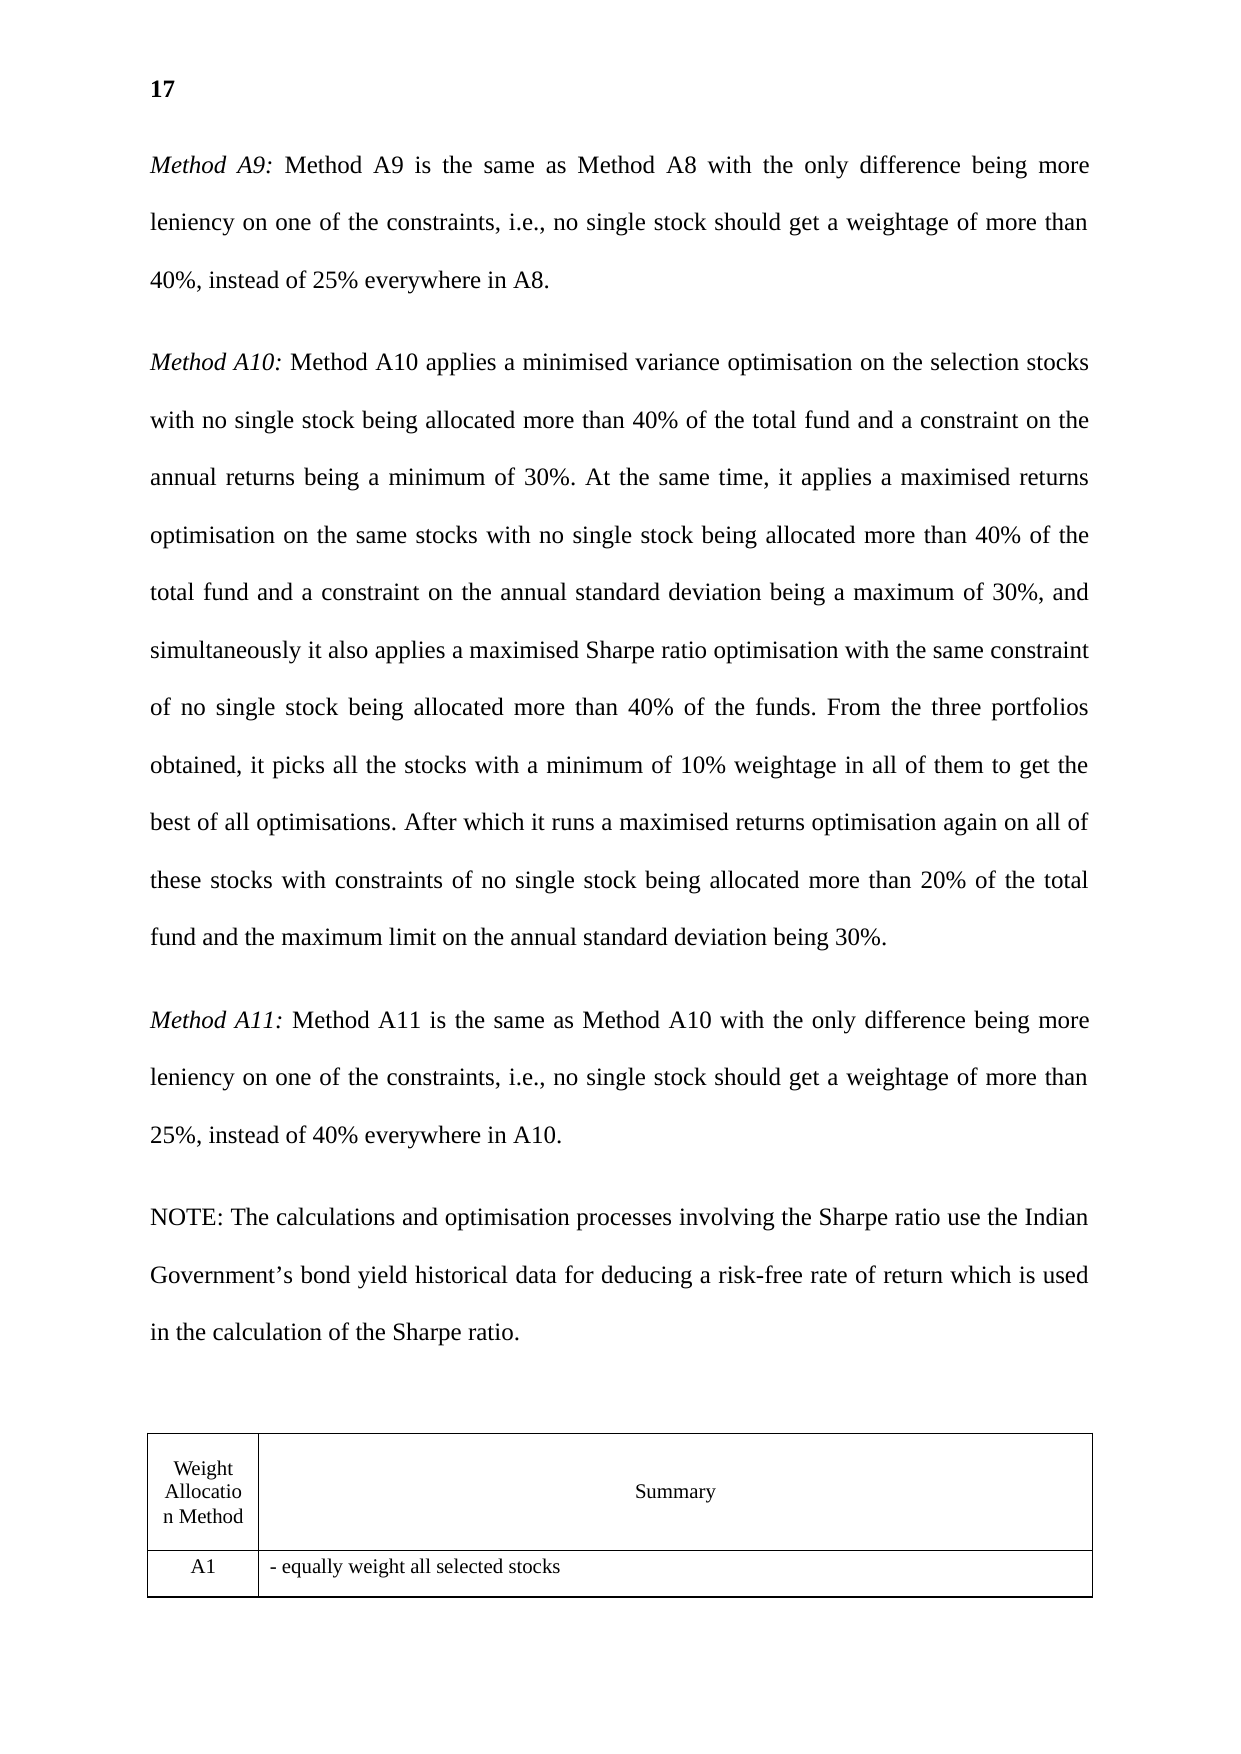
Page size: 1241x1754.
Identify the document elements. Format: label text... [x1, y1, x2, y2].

text Method A11: Method A11 is the same as Method A10 with the only difference being more leniency on one of the constraints, i.e., no single stock should get a weightage of more than 25%, instead of 40% everywhere in A10. [150, 1005, 1090, 1149]
table_header Weight Allocation Method [148, 1434, 258, 1549]
table_cell A1 [148, 1551, 258, 1596]
text NOTE: The calculations and optimisation processes involving the Sharpe ratio use the Indian Government’s bond yield historical data for deducing a risk-free rate of return which is used in the calculation of the Sharpe ratio. [150, 1202, 1090, 1346]
text Method A9: Method A9 is the same as Method A8 with the only difference being more leniency on one of the constraints, i.e., no single stock should get a weightage of more than 40%, instead of 25% everywhere in A8. [150, 150, 1090, 294]
table_cell - equally weight all selected stocks [259, 1551, 1092, 1596]
text Method A10: Method A10 applies a minimised variance optimisation on the selection stocks with no single stock being allocated more than 40% of the total fund and a constraint on the annual returns being a minimum of 30%. At the same time, it applies a maximised returns optimisation on the same stocks with no single stock being allocated more than 40% of the total fund and a constraint on the annual standard deviation being a maximum of 30%, and simultaneously it also applies a maximised Sharpe ratio optimisation with the same constraint of no single stock being allocated more than 40% of the funds. From the three portfolios obtained, it picks all the stocks with a minimum of 10% weightage in all of them to get the best of all optimisations. After which it runs a maximised returns optimisation again on all of these stocks with constraints of no single stock being allocated more than 20% of the total fund and the maximum limit on the annual standard deviation being 30%. [150, 347, 1090, 951]
table_header Summary [259, 1434, 1092, 1549]
